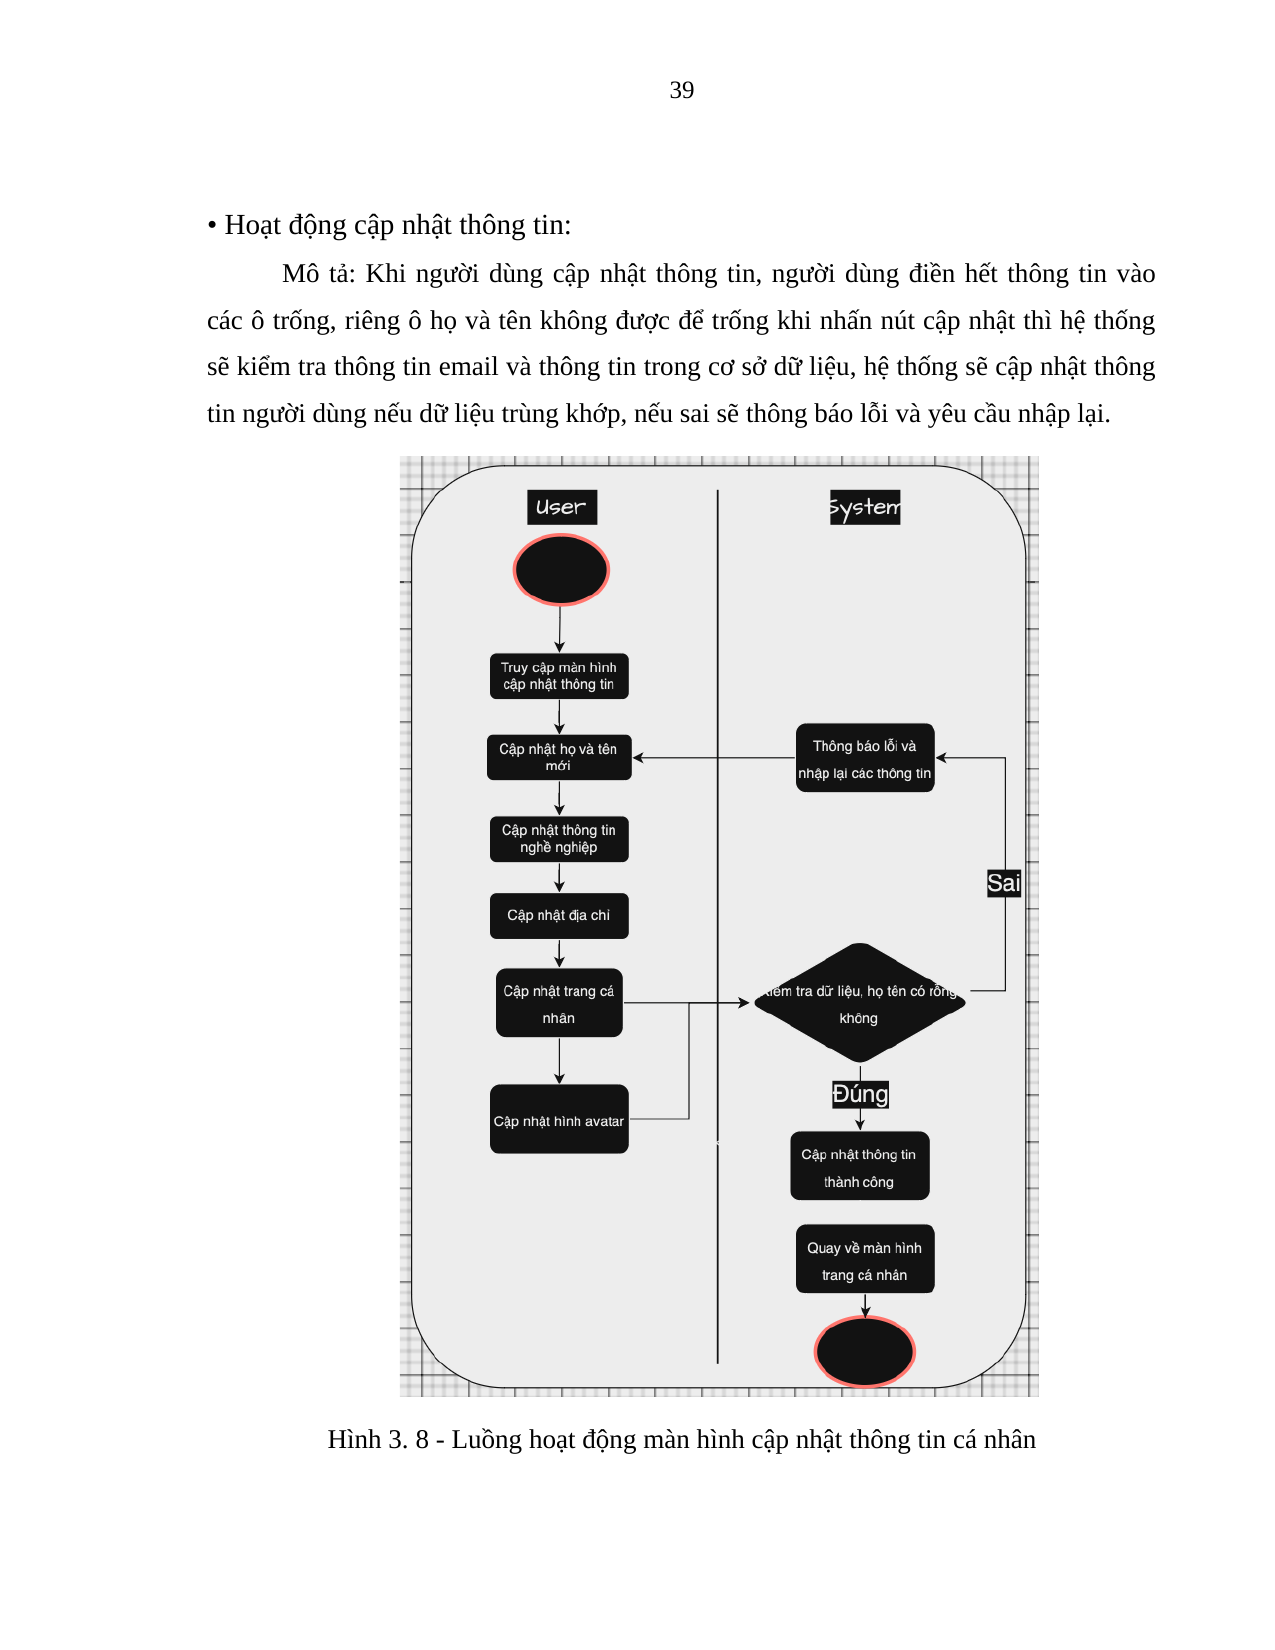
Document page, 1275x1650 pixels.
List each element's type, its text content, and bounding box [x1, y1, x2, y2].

text • Hoạt động cập nhật thông tin: [207, 207, 1157, 240]
picture [399, 456, 1039, 1397]
text Mô tả: Khi người dùng cập nhật thông tin, người dùng điền hết thông tin vào các ô trống, riêng ô họ và tên không được để trống khi nhấn nút cập nhật thì hệ thống sẽ kiểm tra thông tin email và thông tin trong cơ sở dữ liệu, hệ thống sẽ cập nhật thông tin người dùng nếu dữ liệu trùng khớp, nếu sai sẽ thông báo lỗi và yêu cầu nhập lại. [207, 257, 1157, 428]
text Hình 3. 8 - Luồng hoạt động màn hình cập nhật thông tin cá nhân [207, 1423, 1157, 1455]
